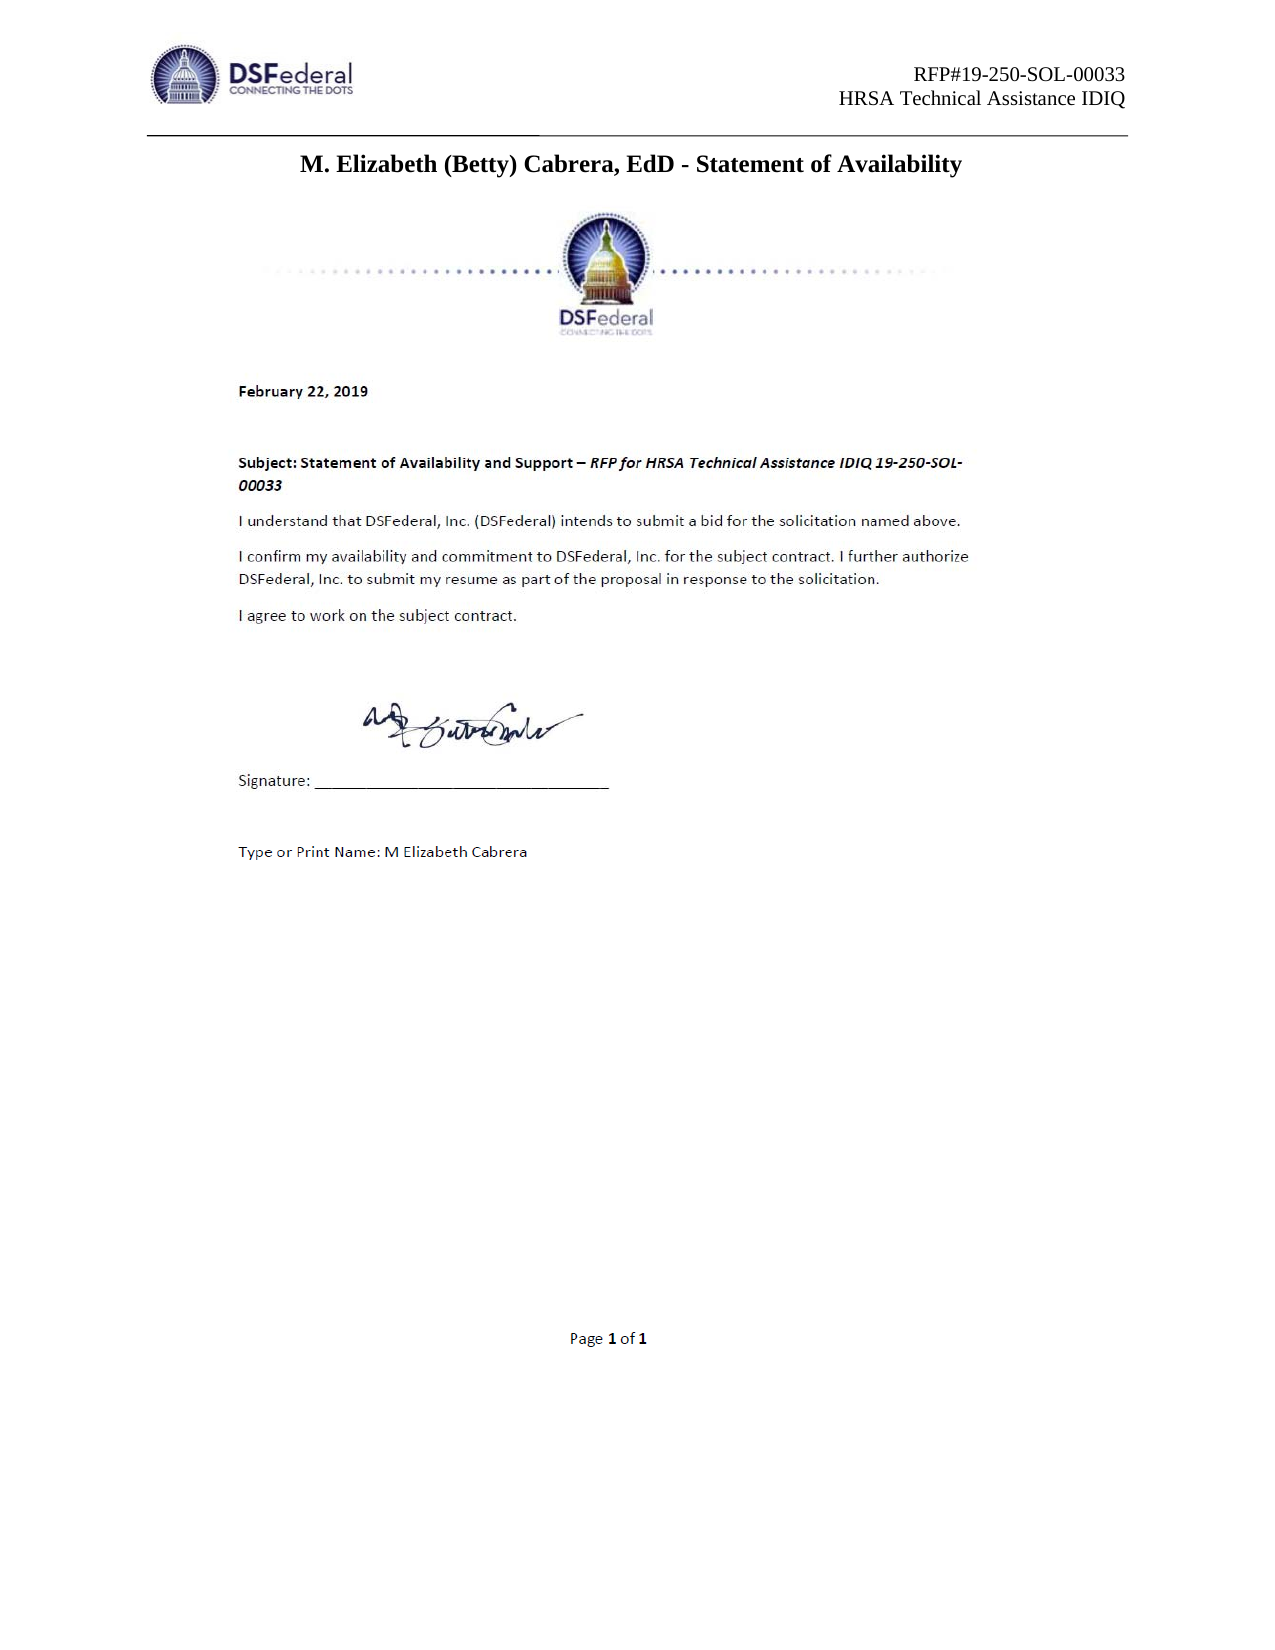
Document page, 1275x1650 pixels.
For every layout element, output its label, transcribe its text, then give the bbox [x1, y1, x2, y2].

subtitle M. Elizabeth (Betty) Cabrera, EdD - Statement of Availability [300, 149, 1244, 178]
picture [150, 190, 1062, 1409]
picture [149, 32, 355, 105]
